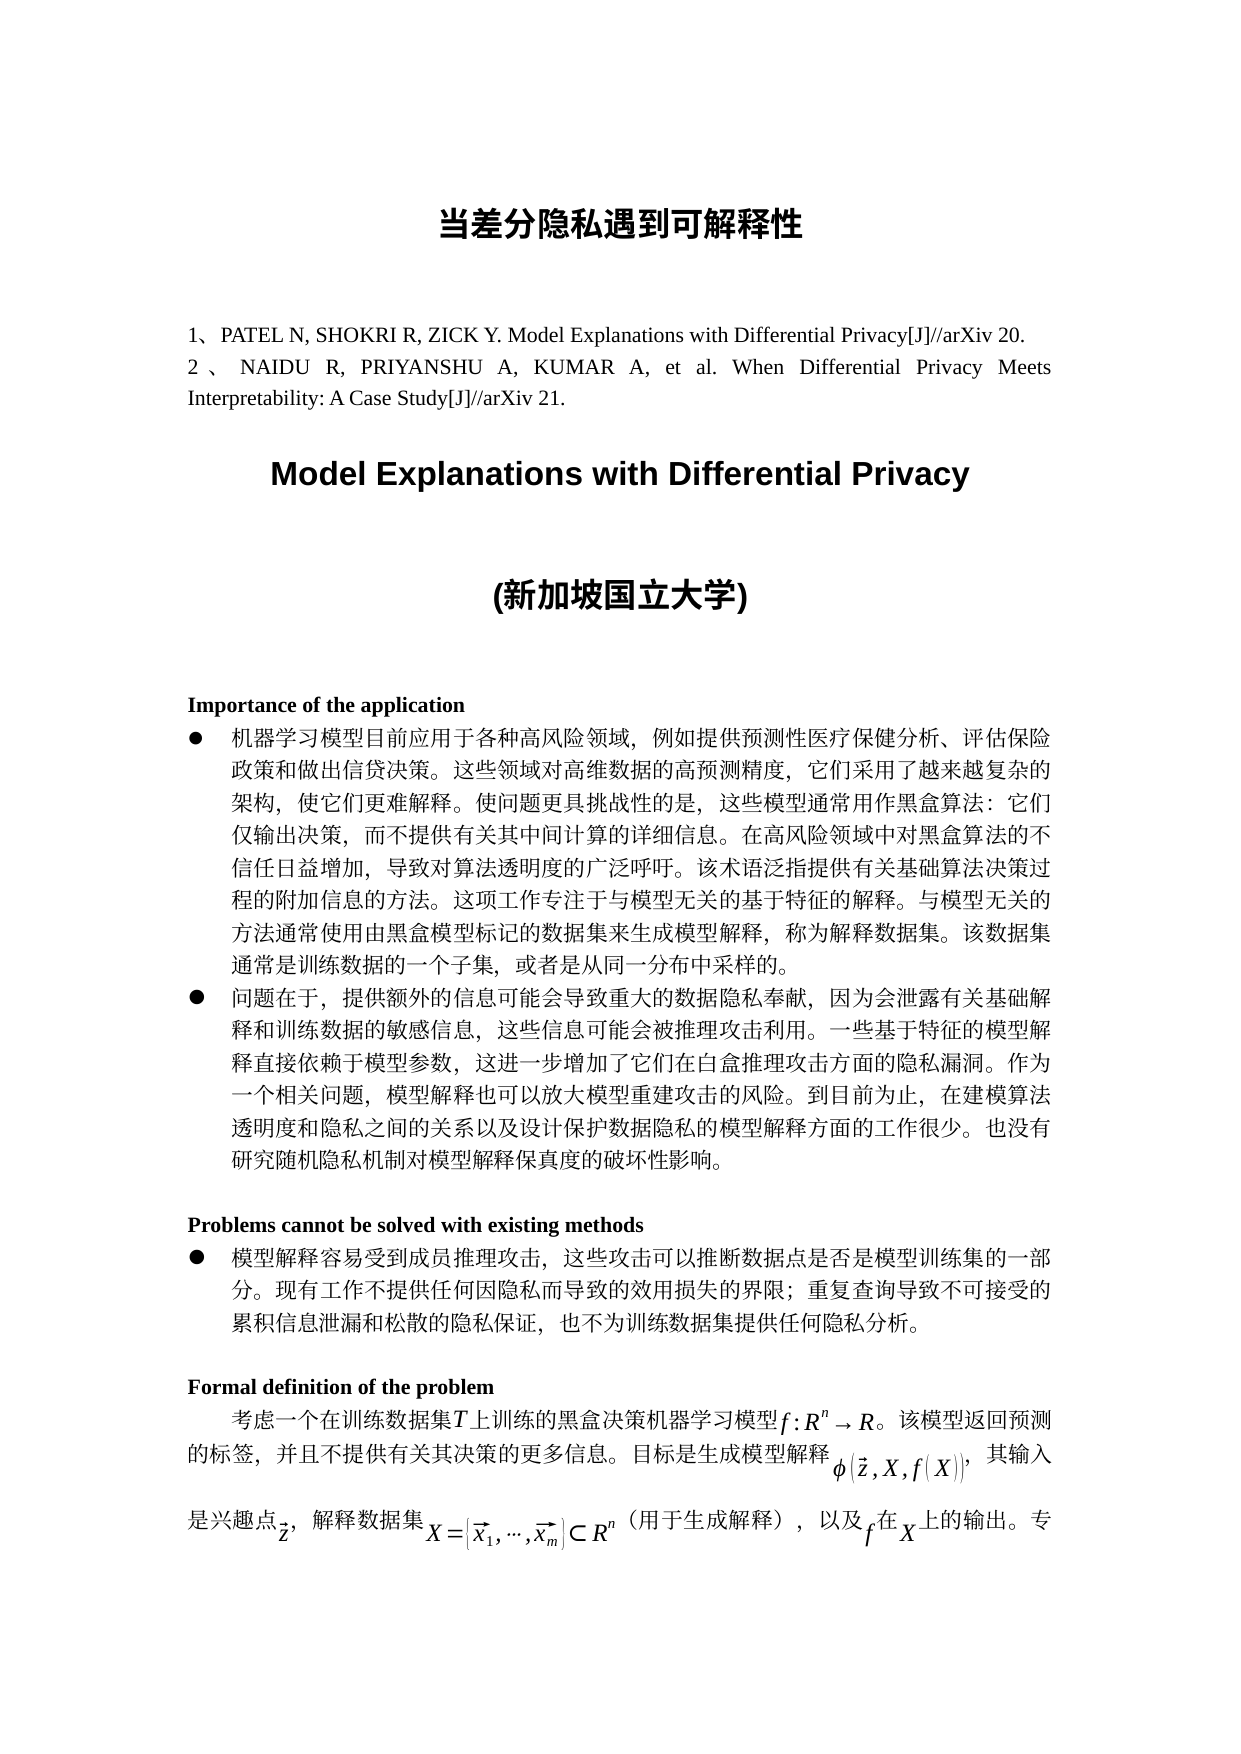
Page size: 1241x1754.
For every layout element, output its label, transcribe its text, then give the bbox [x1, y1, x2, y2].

text 1、PATEL N, SHOKRI R, ZICK Y. Model Explanations with Differential Privacy[J]//arXiv 20. [187, 316, 1053, 349]
list 模型解释容易受到成员推理攻击，这些攻击可以推断数据点是否是模型训练集的一部分。现有工作不提供任何因隐私而导致的效用损失的界限；重复查询导致不可接受的累积信息泄漏和松散的隐私保证，也不为训练数据集提供任何隐私分析。 [187, 1241, 1053, 1338]
subtitle (新加坡国立大学) [187, 561, 1053, 626]
subtitle Model Explanations with Differential Privacy [187, 441, 1053, 506]
subtitle 当差分隐私遇到可解释性 [187, 189, 1053, 254]
subtitle Importance of the application [187, 688, 1053, 721]
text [187, 1403, 1053, 1566]
subtitle Problems cannot be solved with existing methods [187, 1208, 1053, 1241]
text 2、NAIDU R, PRIYANSHU A, KUMAR A, et al. When Differential Privacy Meets Interpretability: A Case Study[J]//arXiv 21. [187, 349, 1053, 414]
list 机器学习模型目前应用于各种高风险领域，例如提供预测性医疗保健分析、评估保险政策和做出信贷决策。这些领域对高维数据的高预测精度，它们采用了越来越复杂的架构，使它们更难解释。使问题更具挑战性的是，这些模型通常用作黑盒算法：它们仅输出决策，而不提供有关其中间计算的详细信息。在高风险领域中对黑盒算法的不信任日益增加，导致对算法透明度的广泛呼吁。该术语泛指提供有关基础算法决策过程的附加信息的方法。这项工作专注于与模型无关的基于特征的解释。与模型无关的方法通常使用由黑盒模型标记的数据集来生成模型解释，称为解释数据集。该数据集通常是训练数据的一个子集，或者是从同一分布中采样的。 [187, 721, 1053, 981]
subtitle Formal definition of the problem [187, 1371, 1053, 1403]
list 问题在于，提供额外的信息可能会导致重大的数据隐私奉献，因为会泄露有关基础解释和训练数据的敏感信息，这些信息可能会被推理攻击利用。一些基于特征的模型解释直接依赖于模型参数，这进一步增加了它们在白盒推理攻击方面的隐私漏洞。作为一个相关问题，模型解释也可以放大模型重建攻击的风险。到目前为止，在建模算法透明度和隐私之间的关系以及设计保护数据隐私的模型解释方面的工作很少。也没有研究随机隐私机制对模型解释保真度的破坏性影响。 [187, 981, 1053, 1176]
